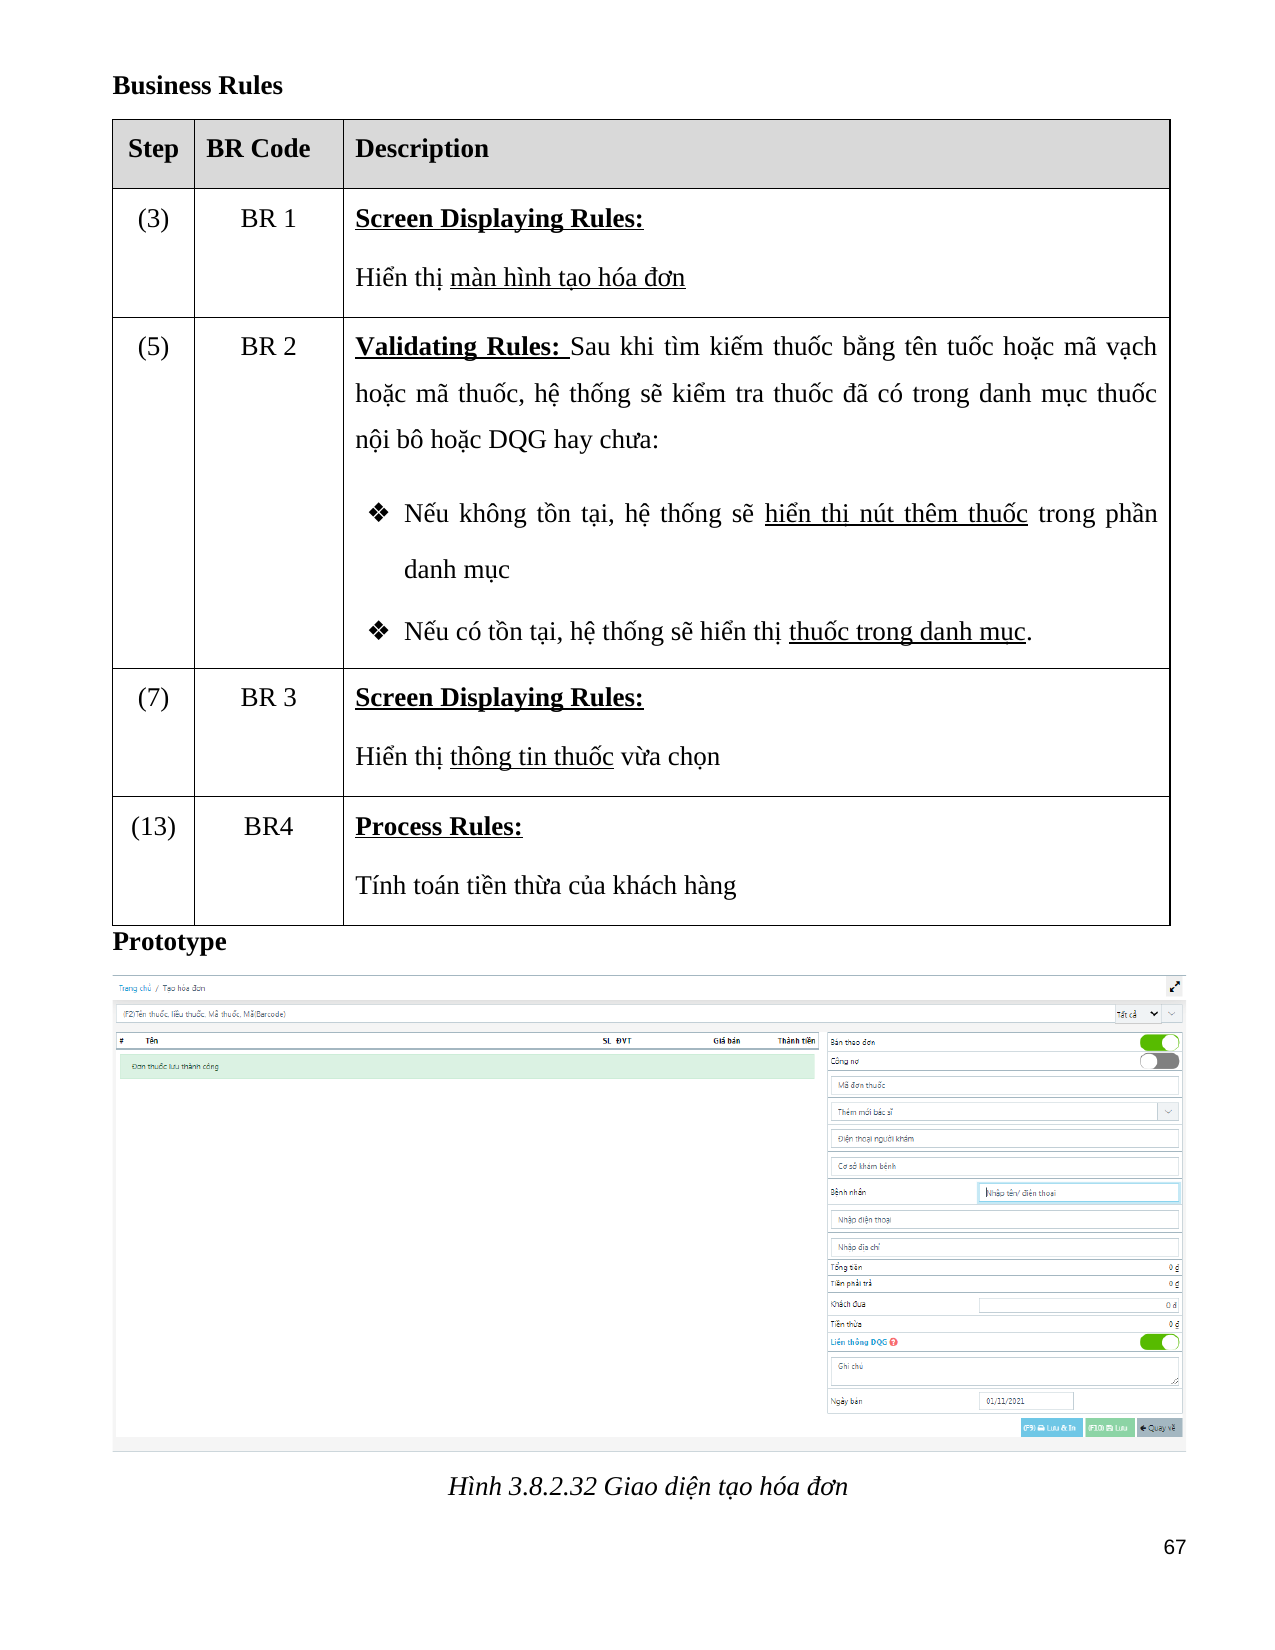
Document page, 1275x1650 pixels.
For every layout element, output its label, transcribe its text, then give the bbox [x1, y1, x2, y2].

table_cell Screen Displaying Rules: Hiển thị thông tin thuốc vừa chọn [344, 669, 1169, 796]
text Prototype [112, 926, 1186, 957]
picture [112, 975, 1187, 1452]
table_cell Screen Displaying Rules: Hiển thị màn hình tạo hóa đơn [344, 189, 1169, 317]
table_header Step [113, 120, 194, 188]
table_cell (3) [113, 189, 194, 317]
table_header BR Code [195, 120, 343, 188]
table_cell BR 3 [195, 669, 343, 796]
table_cell BR 2 [195, 318, 343, 668]
table_cell (5) [113, 318, 194, 668]
table_cell BR4 [195, 797, 343, 924]
table_cell (13) [113, 797, 194, 924]
table_header Description [344, 120, 1169, 188]
text Business Rules [112, 69, 1186, 100]
table_cell (7) [113, 669, 194, 796]
table_cell BR 1 [195, 189, 343, 317]
table_cell Validating Rules: Sau khi tìm kiếm thuốc bằng tên tuốc hoặc mã vạch hoặc mã thuốc, hệ thống sẽ kiểm tra thuốc đã có trong danh mục thuốc nội bô hoặc DQG hay chưa: Nếu không tồn tại, hệ thống sẽ hiển thị nút thêm thuốc trong phần danh mục Nếu có tồn tại, hệ thống sẽ hiển thị thuốc trong danh mục. [344, 318, 1169, 668]
table_cell Process Rules: Tính toán tiền thừa của khách hàng [344, 797, 1169, 924]
